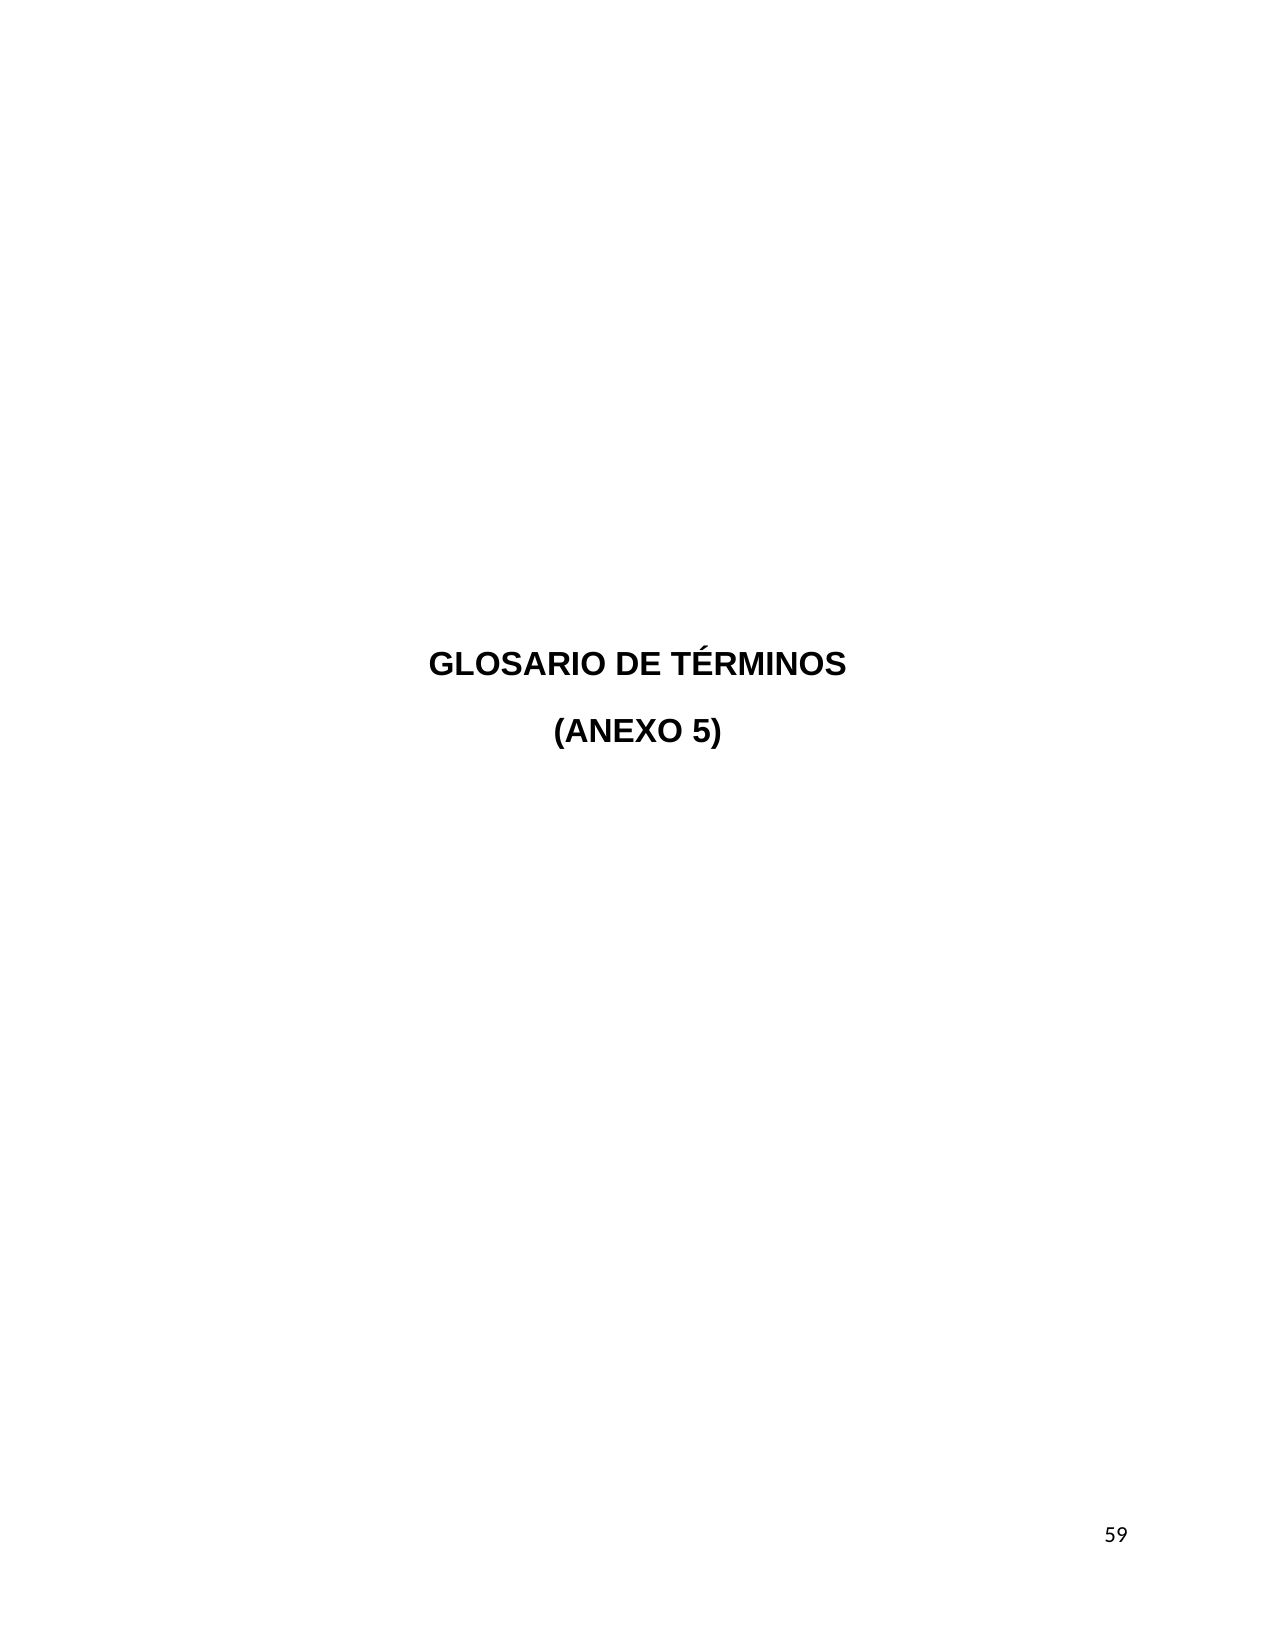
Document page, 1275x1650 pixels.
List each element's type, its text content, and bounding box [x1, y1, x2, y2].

subtitle GLOSARIO DE TÉRMINOS [148, 644, 1127, 683]
subtitle (ANEXO 5) [148, 711, 1127, 749]
